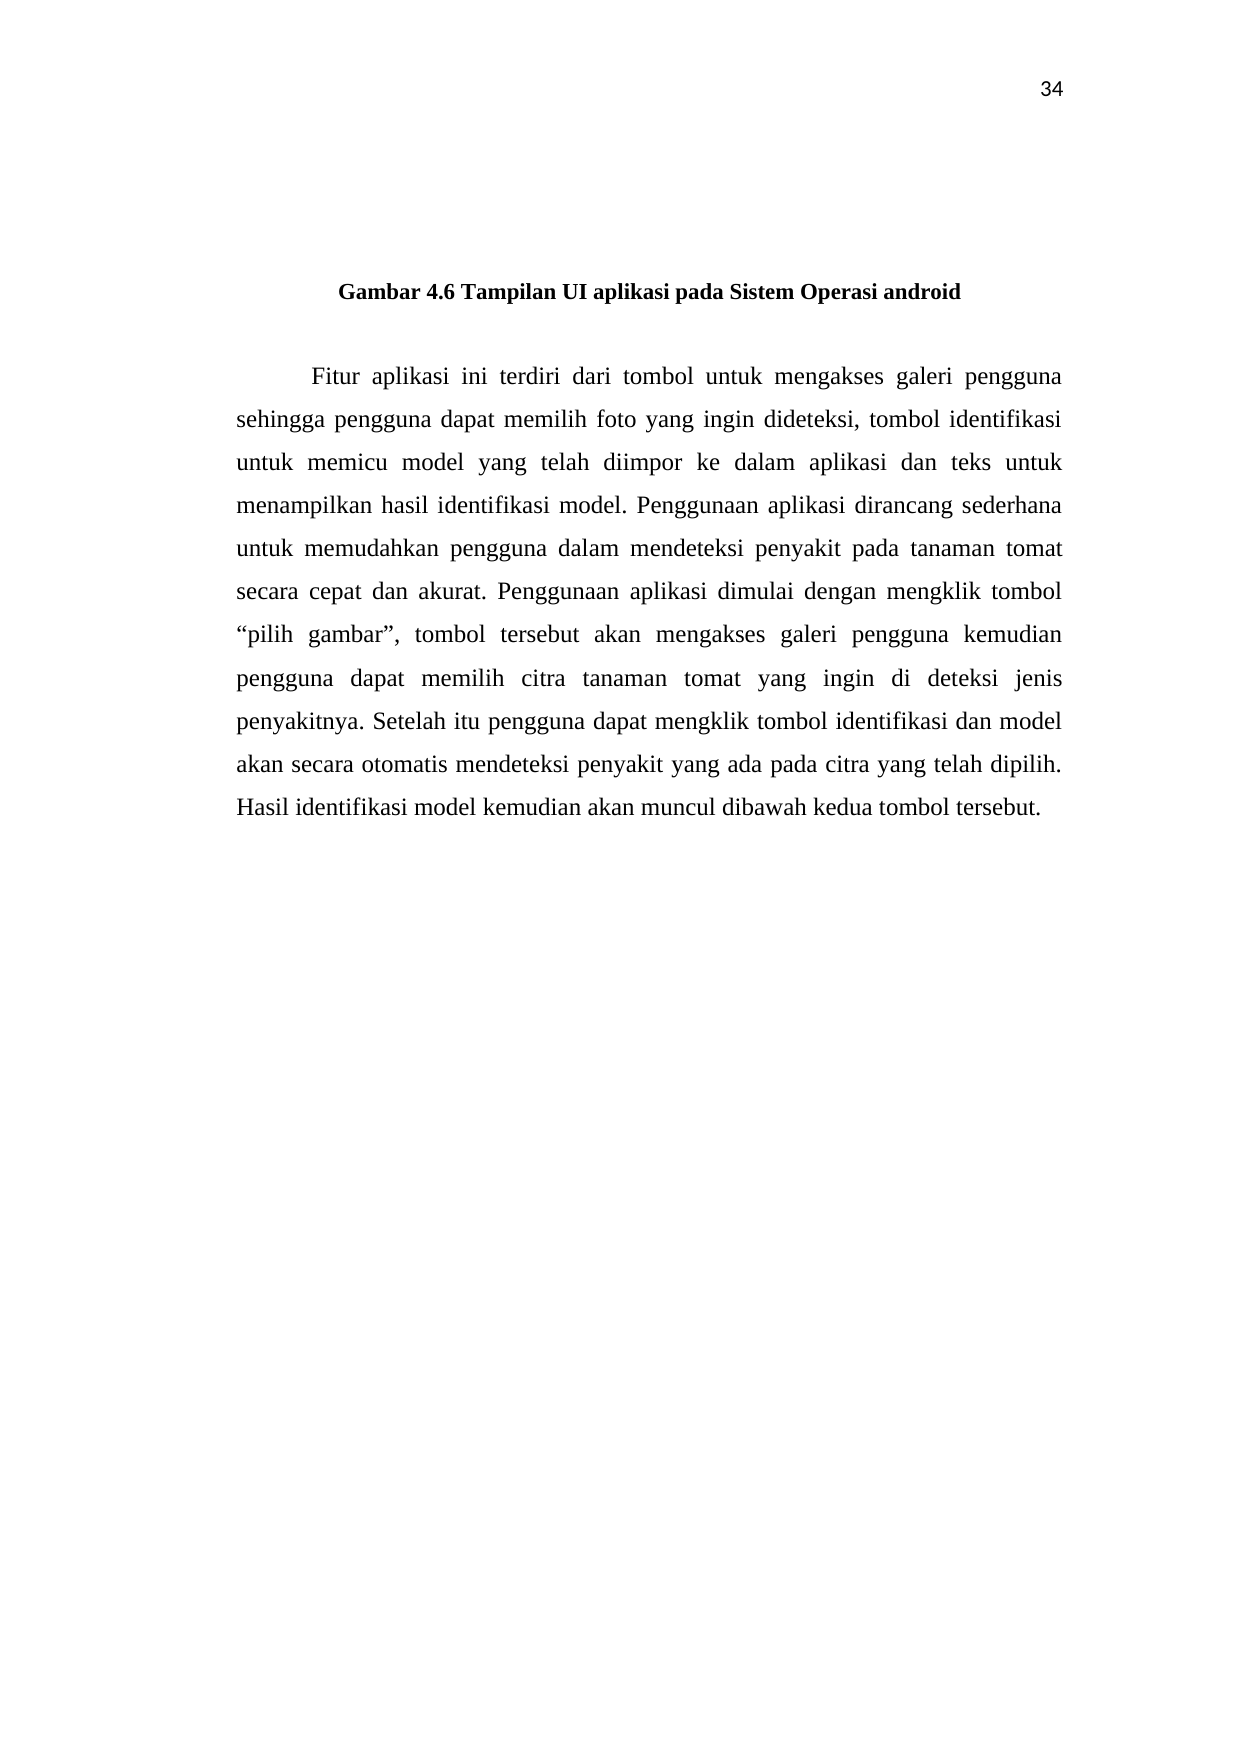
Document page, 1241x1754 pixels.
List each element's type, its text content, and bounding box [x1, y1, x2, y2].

text Gambar 4.6 Tampilan UI aplikasi pada Sistem Operasi android [236, 278, 1063, 304]
text Fitur aplikasi ini terdiri dari tombol untuk mengakses galeri pengguna sehingga pengguna dapat memilih foto yang ingin dideteksi, tombol identifikasi untuk memicu model yang telah diimpor ke dalam aplikasi dan teks untuk menampilkan hasil identifikasi model. Penggunaan aplikasi dirancang sederhana untuk memudahkan pengguna dalam mendeteksi penyakit pada tanaman tomat secara cepat dan akurat. Penggunaan aplikasi dimulai dengan mengklik tombol “pilih gambar”, tombol tersebut akan mengakses galeri pengguna kemudian pengguna dapat memilih citra tanaman tomat yang ingin di deteksi jenis penyakitnya. Setelah itu pengguna dapat mengklik tombol identifikasi dan model akan secara otomatis mendeteksi penyakit yang ada pada citra yang telah dipilih. Hasil identifikasi model kemudian akan muncul dibawah kedua tombol tersebut. [236, 361, 1063, 821]
